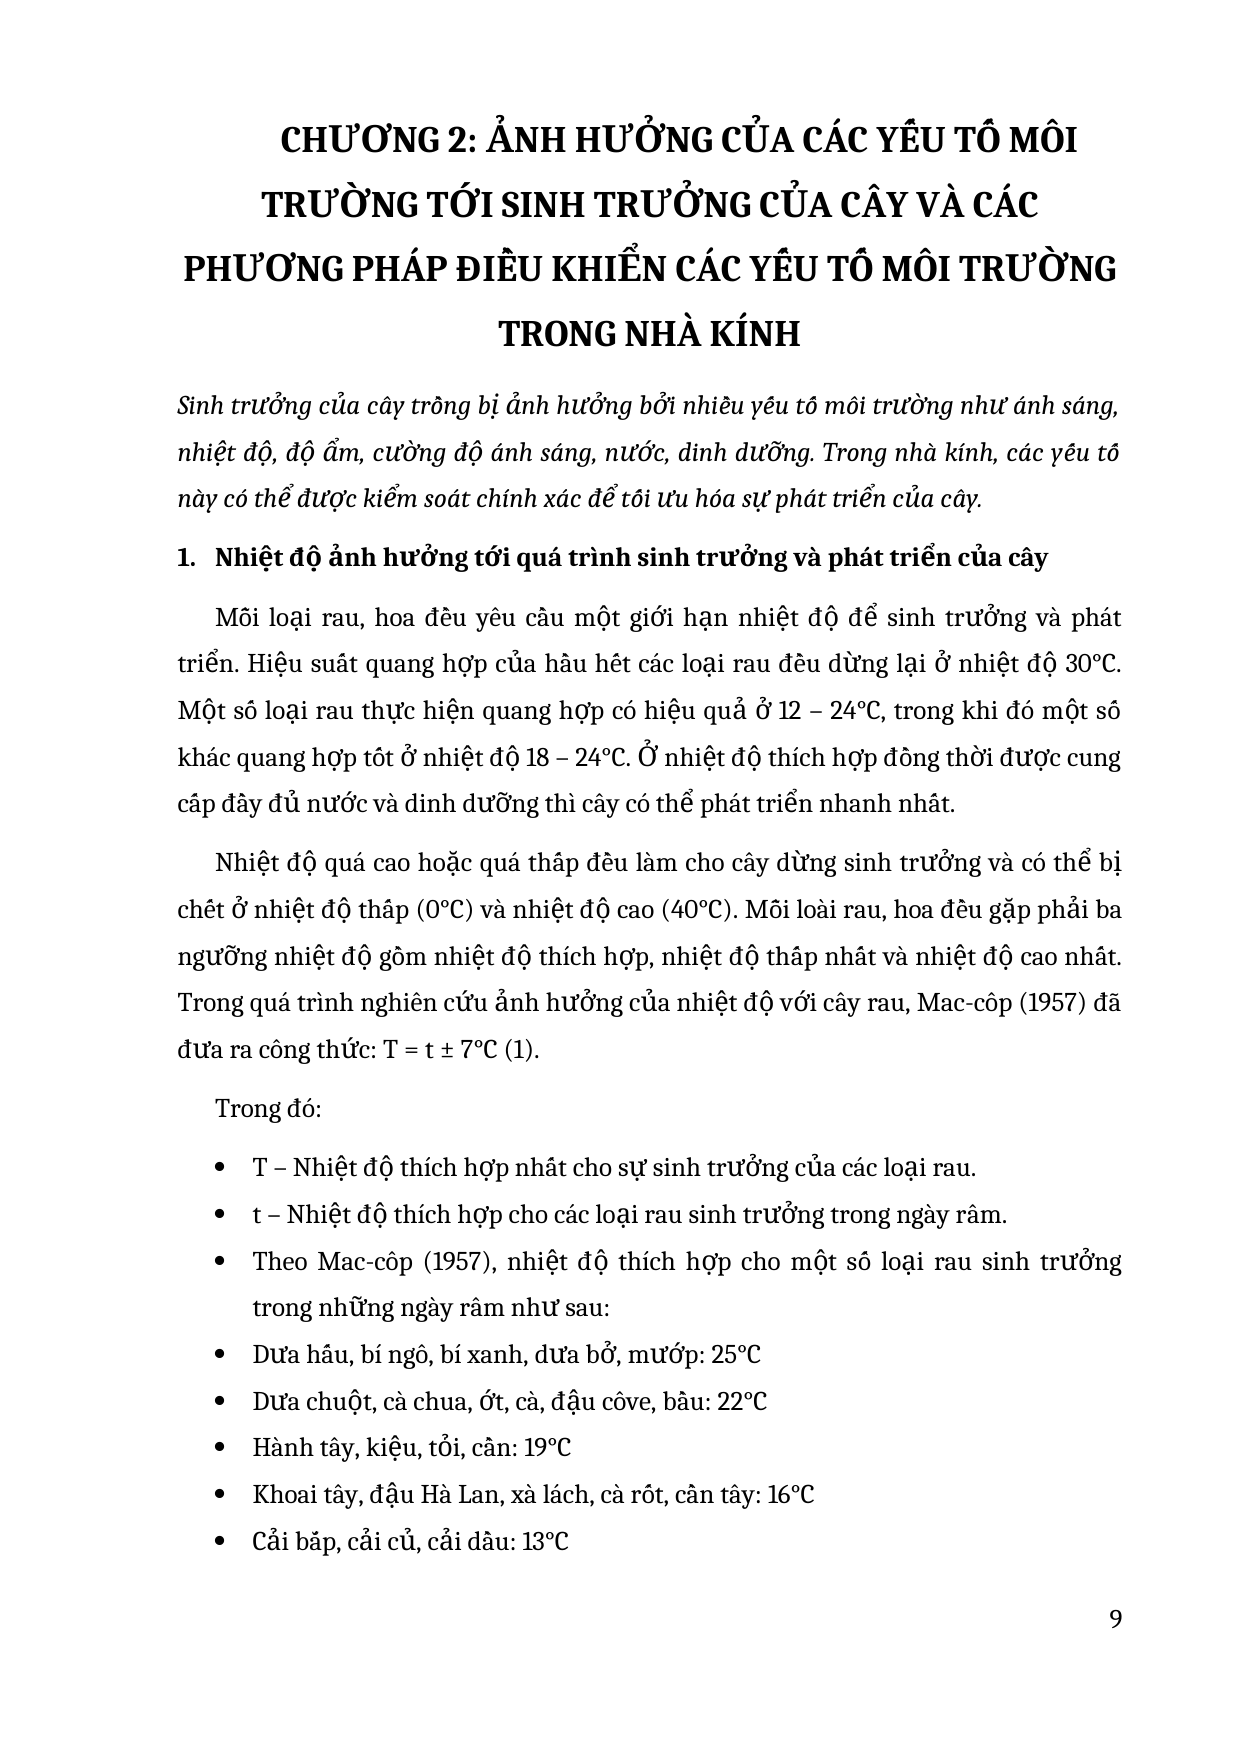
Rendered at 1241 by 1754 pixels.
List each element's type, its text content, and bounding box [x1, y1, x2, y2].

subtitle CHƯƠNG 2: ẢNH HƯỞNG CỦA CÁC YẾU TỐ MÔI TRƯỜNG TỚI SINH TRƯỞNG CỦA CÂY VÀ CÁC PHƯƠNG PHÁP ĐIỀU KHIỂN CÁC YẾU TỐ MÔI TRƯỜNG TRONG NHÀ KÍNH [177, 119, 1122, 356]
list T – Nhiệt độ thích hợp nhất cho sự sinh trưởng của các loại rau. [215, 1152, 1122, 1183]
list Dưa hấu, bí ngô, bí xanh, dưa bở, mướp: 25°C [215, 1339, 1122, 1370]
text Sinh trưởng của cây trồng bị ảnh hưởng bởi nhiều yếu tố môi trường như ánh sáng, nhiệt độ, độ ẩm, cường độ ánh sáng, nước, dinh dưỡng. Trong nhà kính, các yếu tố này có thể được kiểm soát chính xác để tối ưu hóa sự phát triển của cây. [177, 390, 1122, 514]
text Mỗi loại rau, hoa đều yêu cầu một giới hạn nhiệt độ để sinh trưởng và phát triển. Hiệu suất quang hợp của hầu hết các loại rau đều dừng lại ở nhiệt độ 30°C. Một số loại rau thực hiện quang hợp có hiệu quả ở 12 – 24°C, trong khi đó một số khác quang hợp tốt ở nhiệt độ 18 – 24°C. Ở nhiệt độ thích hợp đồng thời được cung cấp đầy đủ nước và dinh dưỡng thì cây có thể phát triển nhanh nhất. [177, 602, 1122, 819]
list Khoai tây, đậu Hà Lan, xà lách, cà rốt, cần tây: 16°C [215, 1479, 1122, 1510]
list Dưa chuột, cà chua, ớt, cà, đậu côve, bầu: 22°C [215, 1386, 1122, 1417]
list Theo Mac-côp (1957), nhiệt độ thích hợp cho một số loại rau sinh trưởng trong những ngày râm như sau: [215, 1246, 1122, 1323]
text Trong đó: [177, 1093, 1122, 1124]
subtitle Nhiệt độ ảnh hưởng tới quá trình sinh trưởng và phát triển của cây [177, 542, 1122, 573]
list t – Nhiệt độ thích hợp cho các loại rau sinh trưởng trong ngày râm. [215, 1199, 1122, 1230]
list Cải bắp, cải củ, cải dầu: 13°C [215, 1526, 1122, 1557]
text Nhiệt độ quá cao hoặc quá thấp đều làm cho cây dừng sinh trưởng và có thể bị chết ở nhiệt độ thấp (0°C) và nhiệt độ cao (40°C). Mỗi loài rau, hoa đều gặp phải ba ngưỡng nhiệt độ gồm nhiệt độ thích hợp, nhiệt độ thấp nhất và nhiệt độ cao nhất. Trong quá trình nghiên cứu ảnh hưởng của nhiệt độ với cây rau, Mac-côp (1957) đã đưa ra công thức: T = t ± 7°C (1). [177, 847, 1122, 1065]
list Hành tây, kiệu, tỏi, cần: 19°C [215, 1432, 1122, 1463]
